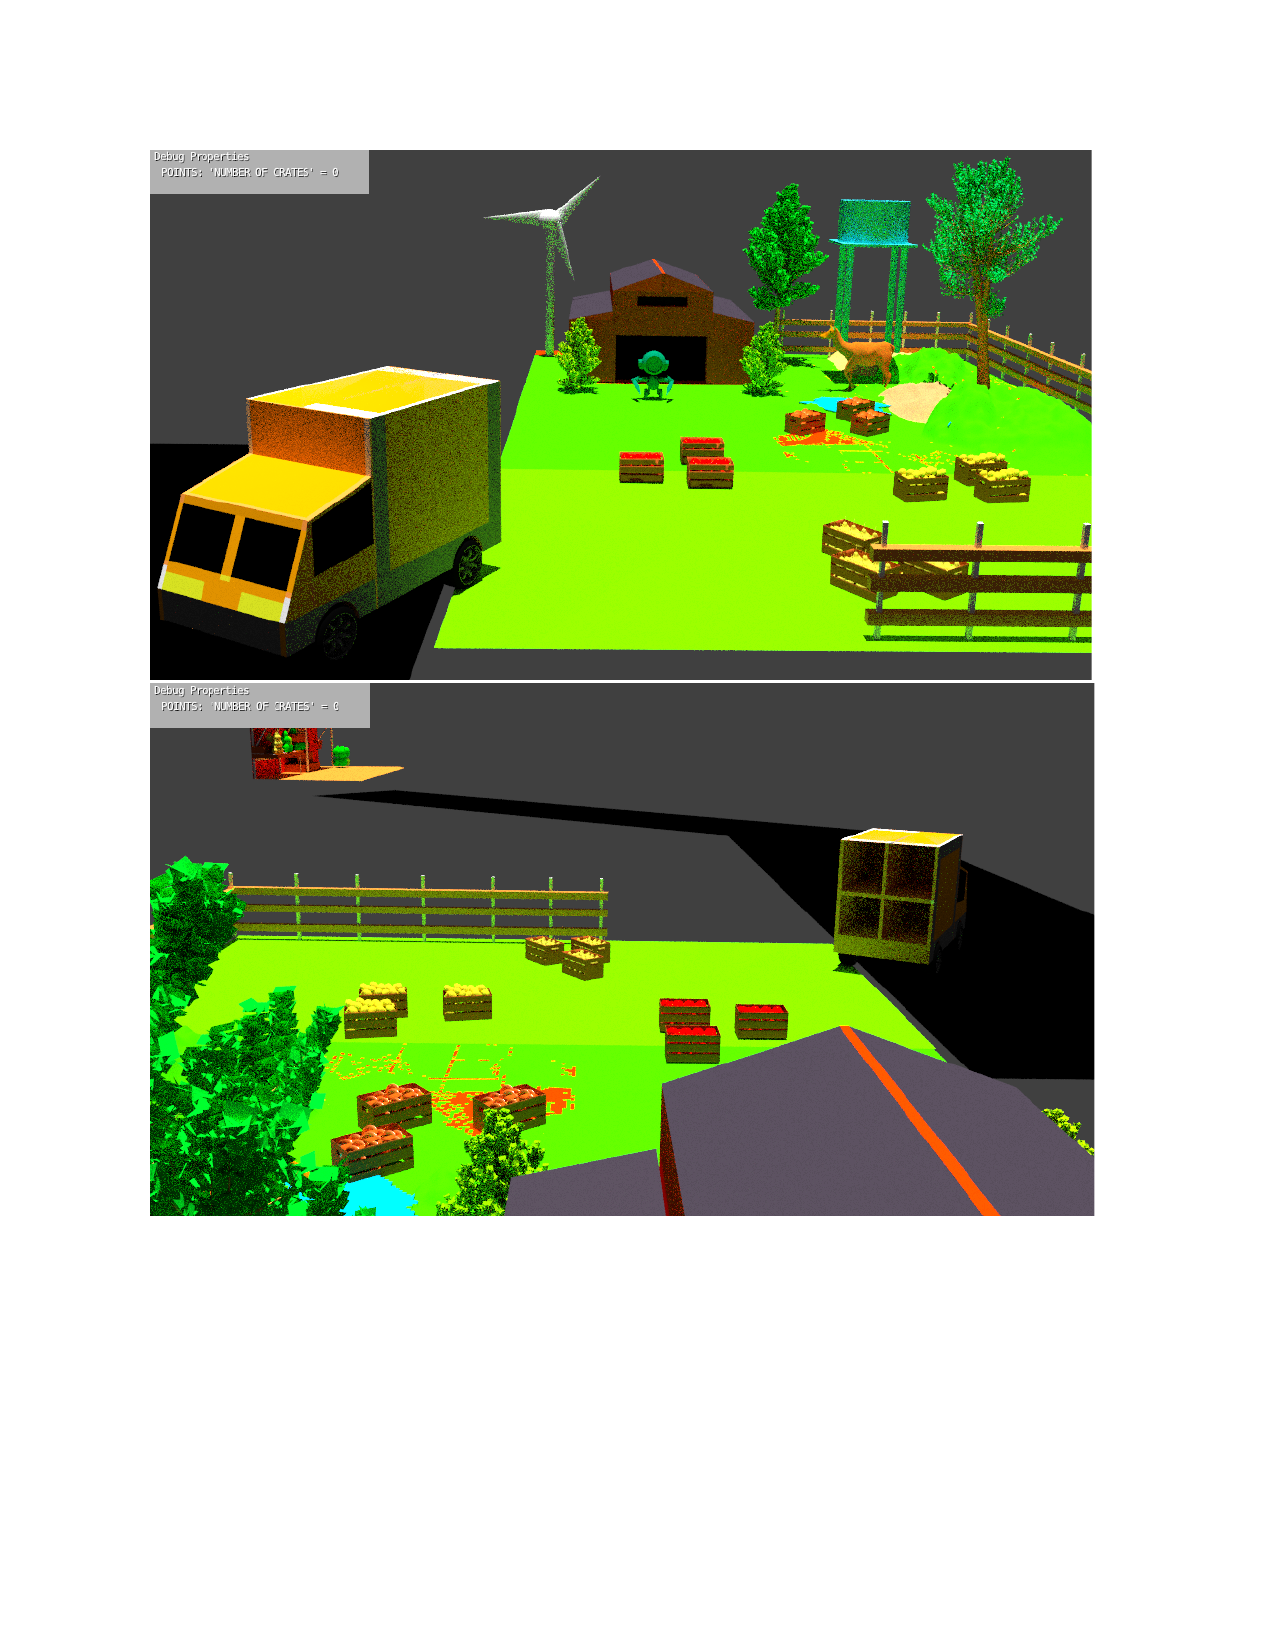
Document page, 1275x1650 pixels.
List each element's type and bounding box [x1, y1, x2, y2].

picture [150, 683, 1095, 1216]
picture [150, 150, 1092, 680]
